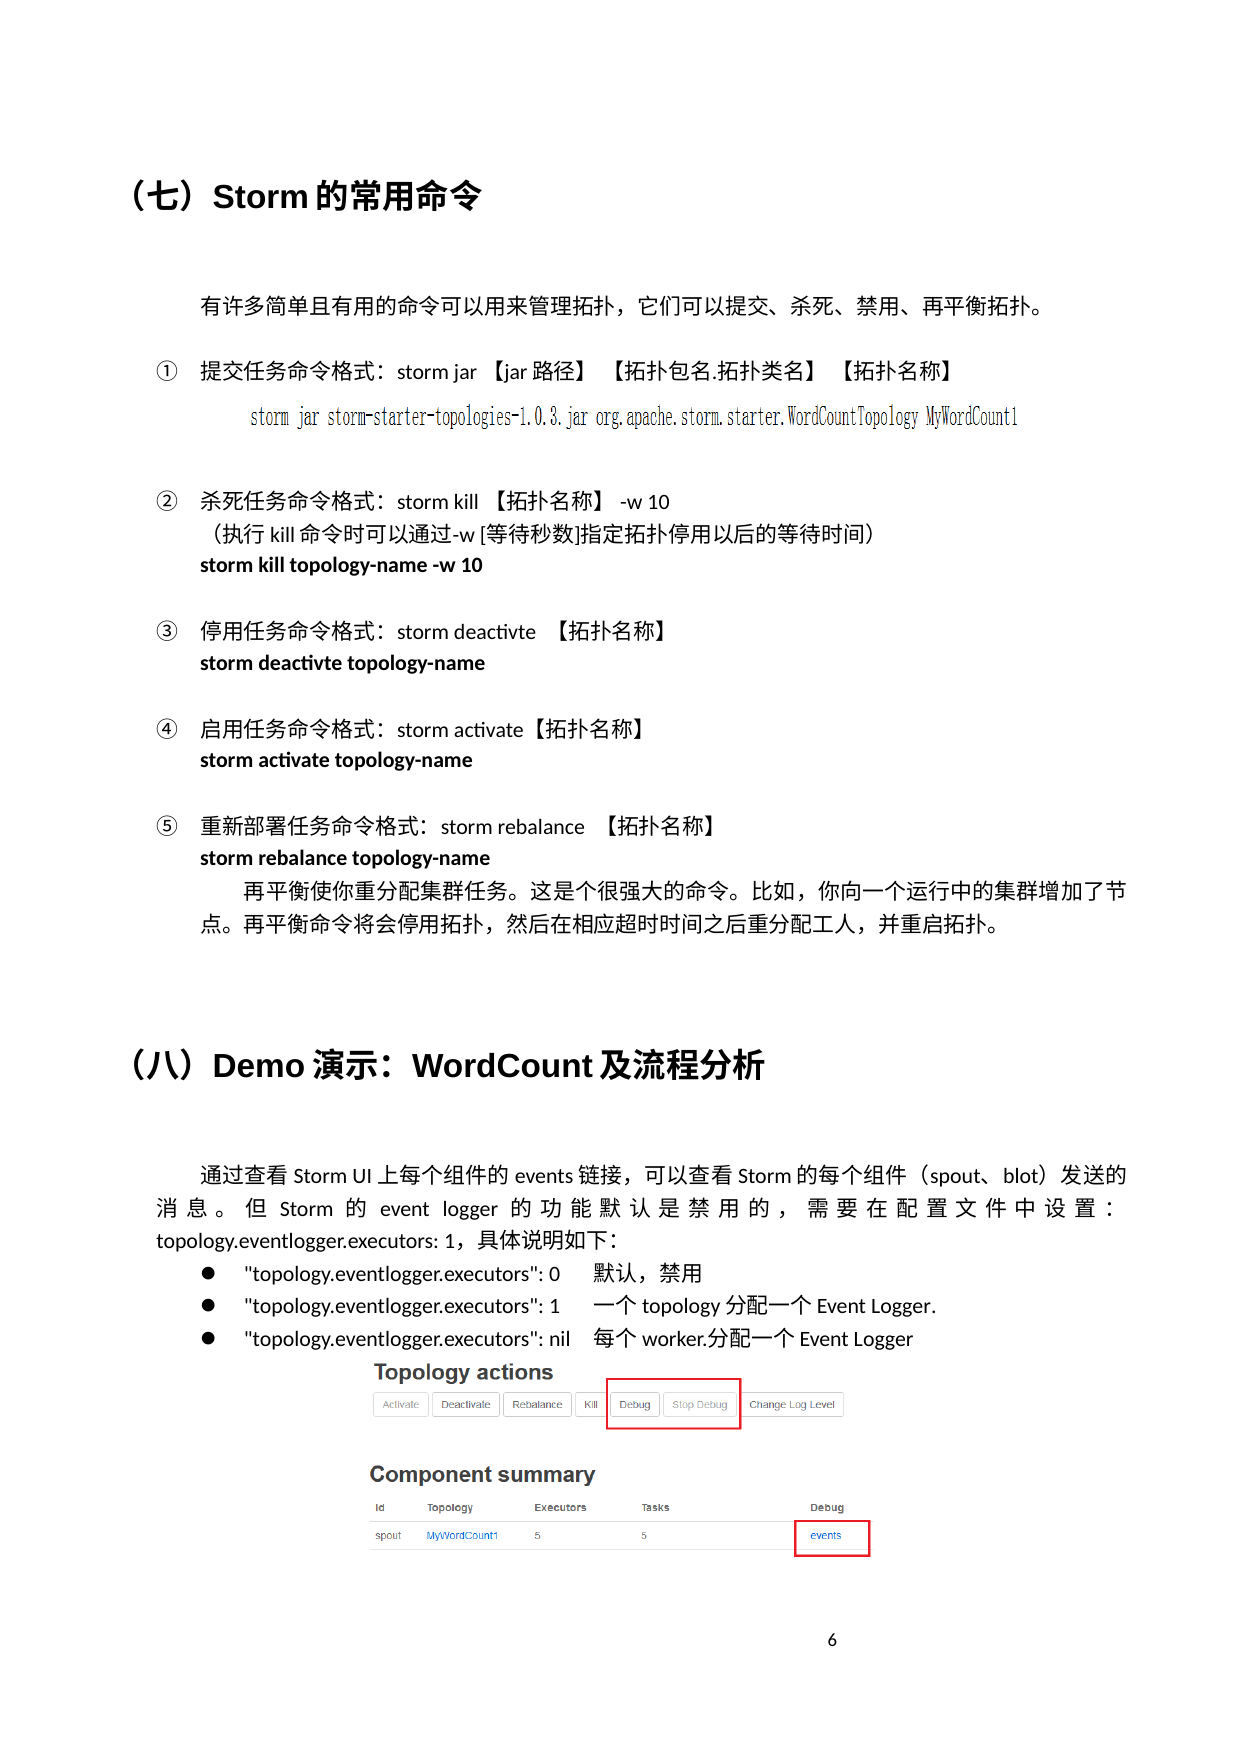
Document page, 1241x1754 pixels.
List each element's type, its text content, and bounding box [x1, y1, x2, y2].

list 停用任务命令格式：storm deactivte 【拓扑名称】 [112, 614, 1128, 646]
picture [362, 1352, 879, 1566]
list 杀死任务命令格式：storm kill 【拓扑名称】 -w 10 [112, 484, 1128, 516]
list storm rebalance topology-name [156, 841, 1128, 874]
subtitle （八）Demo演示：WordCount及流程分析 [112, 1031, 1128, 1096]
list 重新部署任务命令格式：storm rebalance 【拓扑名称】 [112, 809, 1128, 841]
list storm activate topology-name [156, 744, 1128, 776]
list 再平衡使你重分配集群任务。这是个很强大的命令。比如，你向一个运行中的集群增加了节点。再平衡命令将会停用拓扑，然后在相应超时时间之后重分配工人，并重启拓扑。 [200, 874, 1128, 939]
list （执行kill命令时可以通过-w [等待秒数]指定拓扑停用以后的等待时间） [156, 516, 1128, 549]
list "topology.eventlogger.executors": nil 每个worker.分配一个Event Logger [200, 1320, 1128, 1353]
list "topology.eventlogger.executors": 0 默认，禁用 [200, 1255, 1128, 1288]
list 启用任务命令格式：storm activate【拓扑名称】 [112, 711, 1128, 744]
list 有许多简单且有用的命令可以用来管理拓扑，它们可以提交、杀死、禁用、再平衡拓扑。 [156, 289, 1128, 321]
list storm kill topology-name -w 10 [156, 549, 1128, 581]
list "topology.eventlogger.executors": 1 一个topology分配一个Event Logger. [200, 1288, 1128, 1320]
subtitle （七）Storm的常用命令 [112, 162, 1128, 227]
list 通过查看Storm UI上每个组件的events链接，可以查看Storm的每个组件（spout、blot）发送的消息。但Storm的event logger的功能默认是禁用的，需要在配置文件中设置：topology.eventlogger.executors: 1，具体说明如下： [156, 1158, 1128, 1255]
list storm deactivte topology-name [156, 646, 1128, 679]
list 提交任务命令格式：storm jar 【jar路径】 【拓扑包名.拓扑类名】 【拓扑名称】 [112, 354, 1128, 386]
picture [248, 395, 1022, 442]
